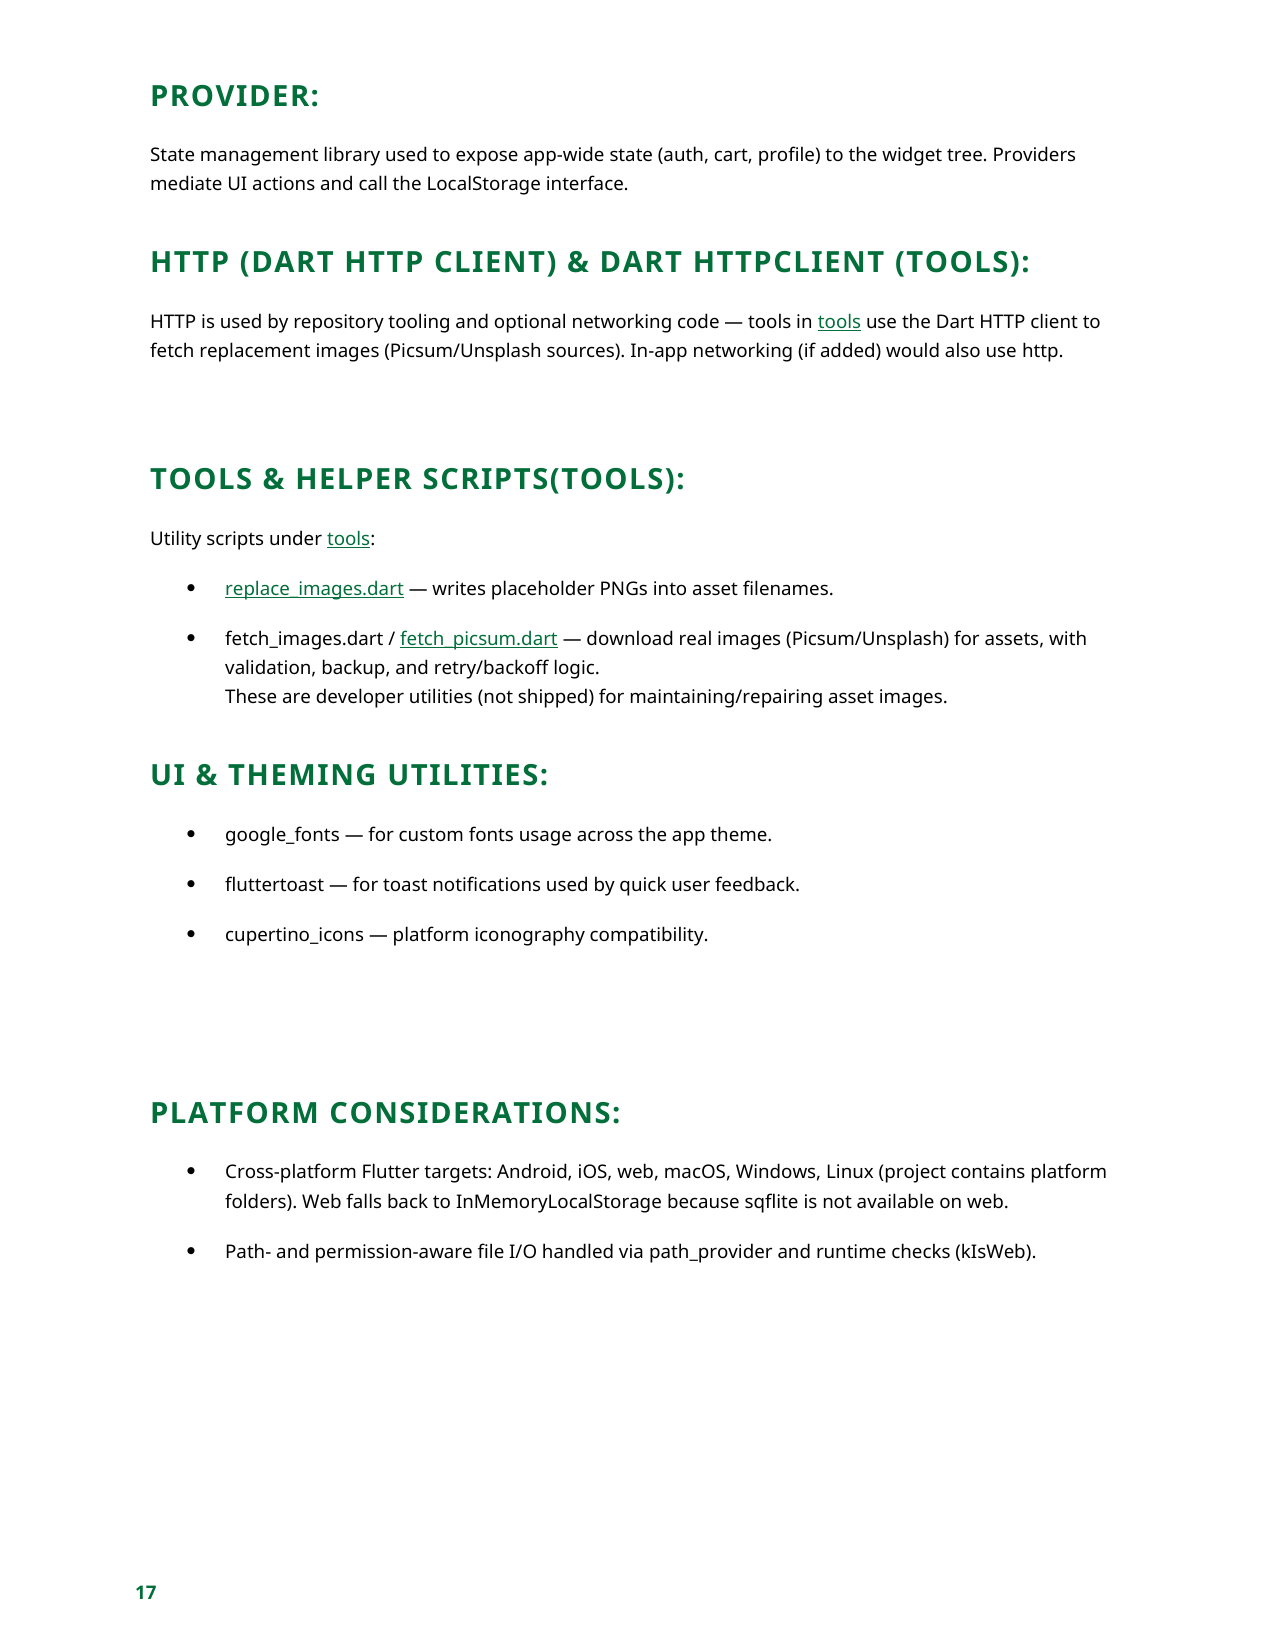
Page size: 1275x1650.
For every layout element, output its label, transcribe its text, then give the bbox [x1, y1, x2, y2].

text State management library used to expose app-wide state (auth, cart, profile) to the widget tree. Providers mediate UI actions and call the LocalStorage interface. [150, 141, 1125, 196]
list cupertino_icons — platform iconography compatibility. [187, 921, 1125, 947]
subtitle tools & helper scripts(tools): [150, 458, 1125, 498]
list Path- and permission-aware file I/O handled via path_provider and runtime checks (kIsWeb). [187, 1238, 1125, 1264]
list fluttertoast — for toast notifications used by quick user feedback. [187, 871, 1125, 897]
subtitle provider: [150, 75, 1125, 115]
list google_fonts — for custom fonts usage across the app theme. [187, 821, 1125, 847]
subtitle ui & theming utilities: [150, 754, 1125, 794]
list replace_images.dart — writes placeholder PNGs into asset filenames. [187, 575, 1125, 601]
text HTTP is used by repository tooling and optional networking code — tools in tools use the Dart HTTP client to fetch replacement images (Picsum/Unsplash sources). In-app networking (if added) would also use http. [150, 308, 1125, 363]
list fetch_images.dart / fetch_picsum.dart — download real images (Picsum/Unsplash) for assets, with validation, backup, and retry/backoff logic. These are developer utilities (not shipped) for maintaining/repairing asset images. [187, 625, 1125, 709]
subtitle platform considerations: [150, 1092, 1125, 1132]
text Utility scripts under tools: [150, 525, 1125, 550]
list Cross-platform Flutter targets: Android, iOS, web, macOS, Windows, Linux (project contains platform folders). Web falls back to InMemoryLocalStorage because sqflite is not available on web. [187, 1159, 1125, 1214]
subtitle http (dart http client) & dart httpclient (tools): [150, 242, 1125, 281]
